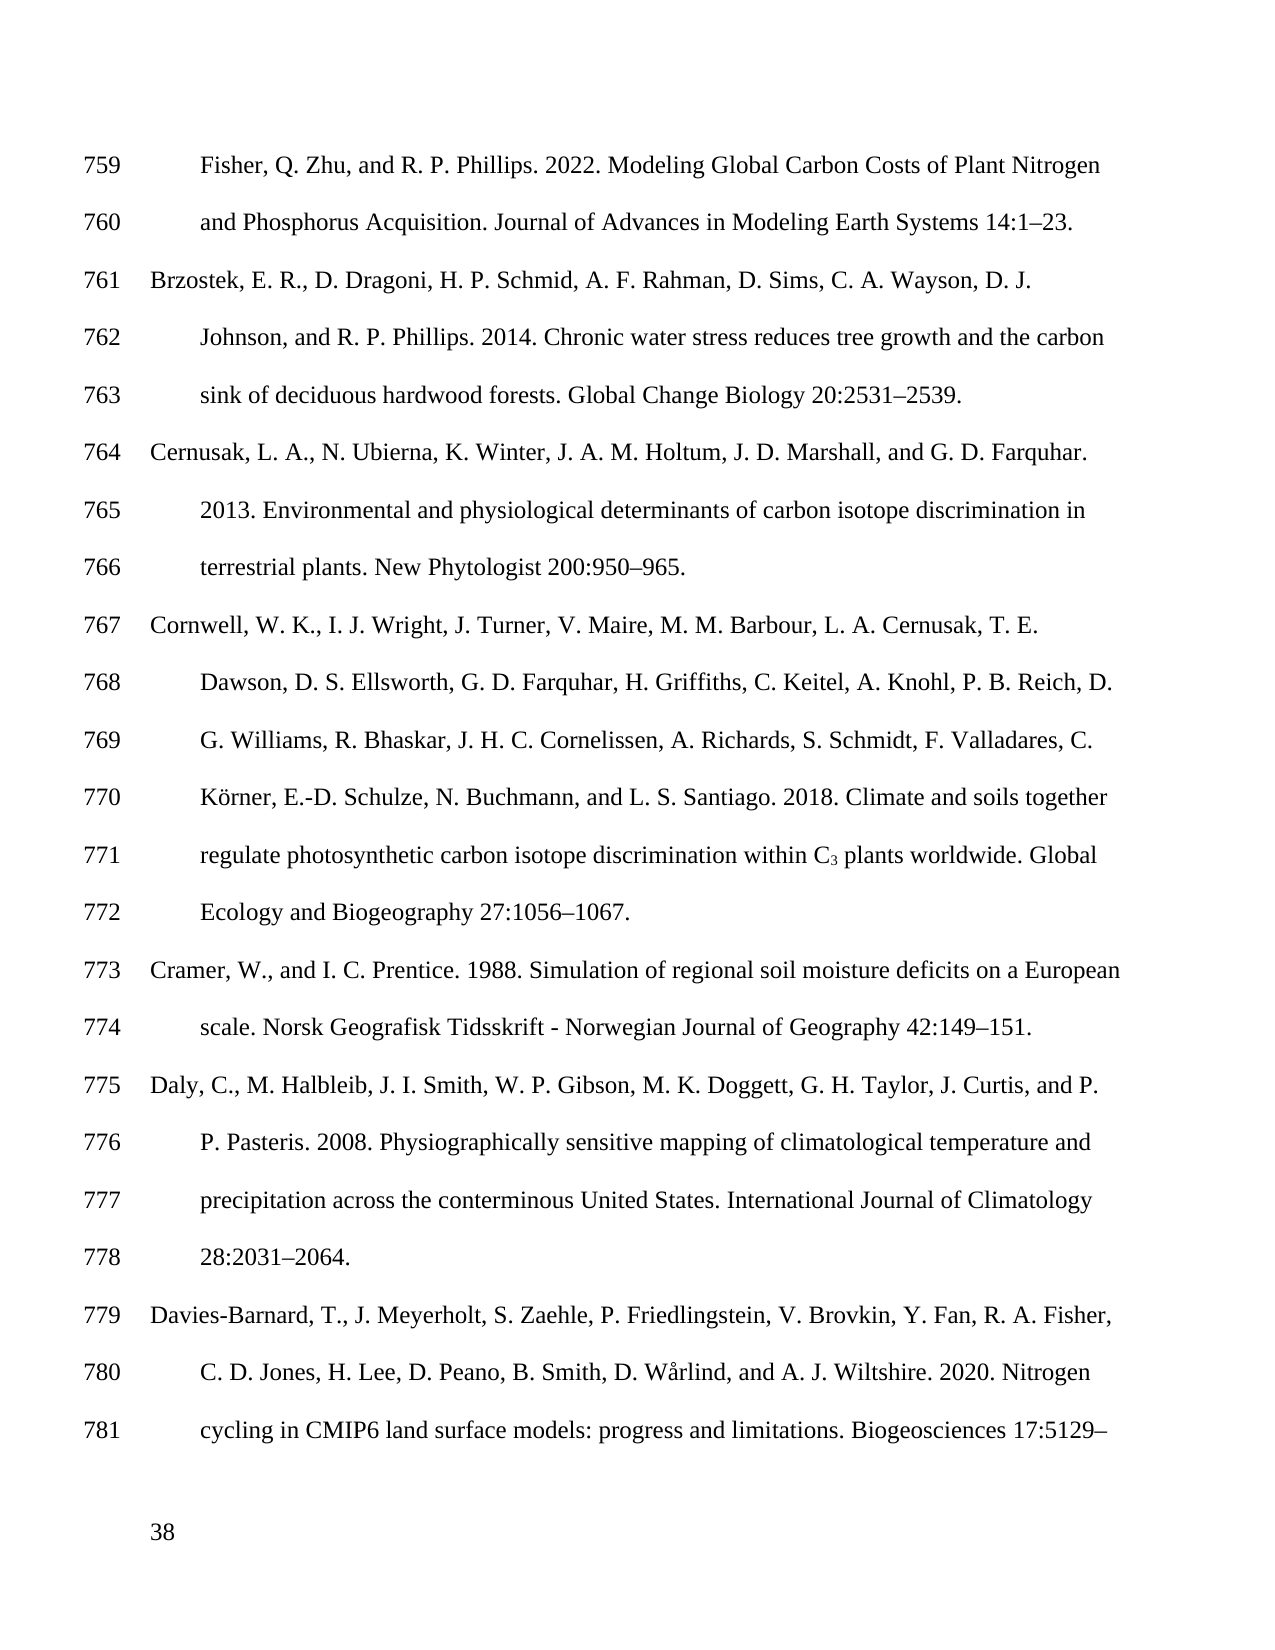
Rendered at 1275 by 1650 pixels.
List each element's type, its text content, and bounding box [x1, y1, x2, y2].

text Brzostek, E. R., D. Dragoni, H. P. Schmid, A. F. Rahman, D. Sims, C. A. Wayson, D. J. Johnson, and R. P. Phillips. 2014. Chronic water stress reduces tree growth and the carbon sink of deciduous hardwood forests. Global Change Biology 20:2531–2539. [150, 265, 1125, 409]
text Cernusak, L. A., N. Ubierna, K. Winter, J. A. M. Holtum, J. D. Marshall, and G. D. Farquhar. 2013. Environmental and physiological determinants of carbon isotope discrimination in terrestrial plants. New Phytologist 200:950–965. [150, 437, 1125, 581]
text Cornwell, W. K., I. J. Wright, J. Turner, V. Maire, M. M. Barbour, L. A. Cernusak, T. E. Dawson, D. S. Ellsworth, G. D. Farquhar, H. Griffiths, C. Keitel, A. Knohl, P. B. Reich, D. G. Williams, R. Bhaskar, J. H. C. Cornelissen, A. Richards, S. Schmidt, F. Valladares, C. Körner, E.-D. Schulze, N. Buchmann, and L. S. Santiago. 2018. Climate and soils together regulate photosynthetic carbon isotope discrimination within C3 plants worldwide. Global Ecology and Biogeography 27:1056–1067. [150, 610, 1125, 926]
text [150, 150, 1125, 236]
text Cramer, W., and I. C. Prentice. 1988. Simulation of regional soil moisture deficits on a European scale. Norsk Geografisk Tidsskrift - Norwegian Journal of Geography 42:149–151. [150, 955, 1125, 1041]
text Daly, C., M. Halbleib, J. I. Smith, W. P. Gibson, M. K. Doggett, G. H. Taylor, J. Curtis, and P. P. Pasteris. 2008. Physiographically sensitive mapping of climatological temperature and precipitation across the conterminous United States. International Journal of Climatology 28:2031–2064. [150, 1070, 1125, 1271]
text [150, 1300, 1125, 1444]
